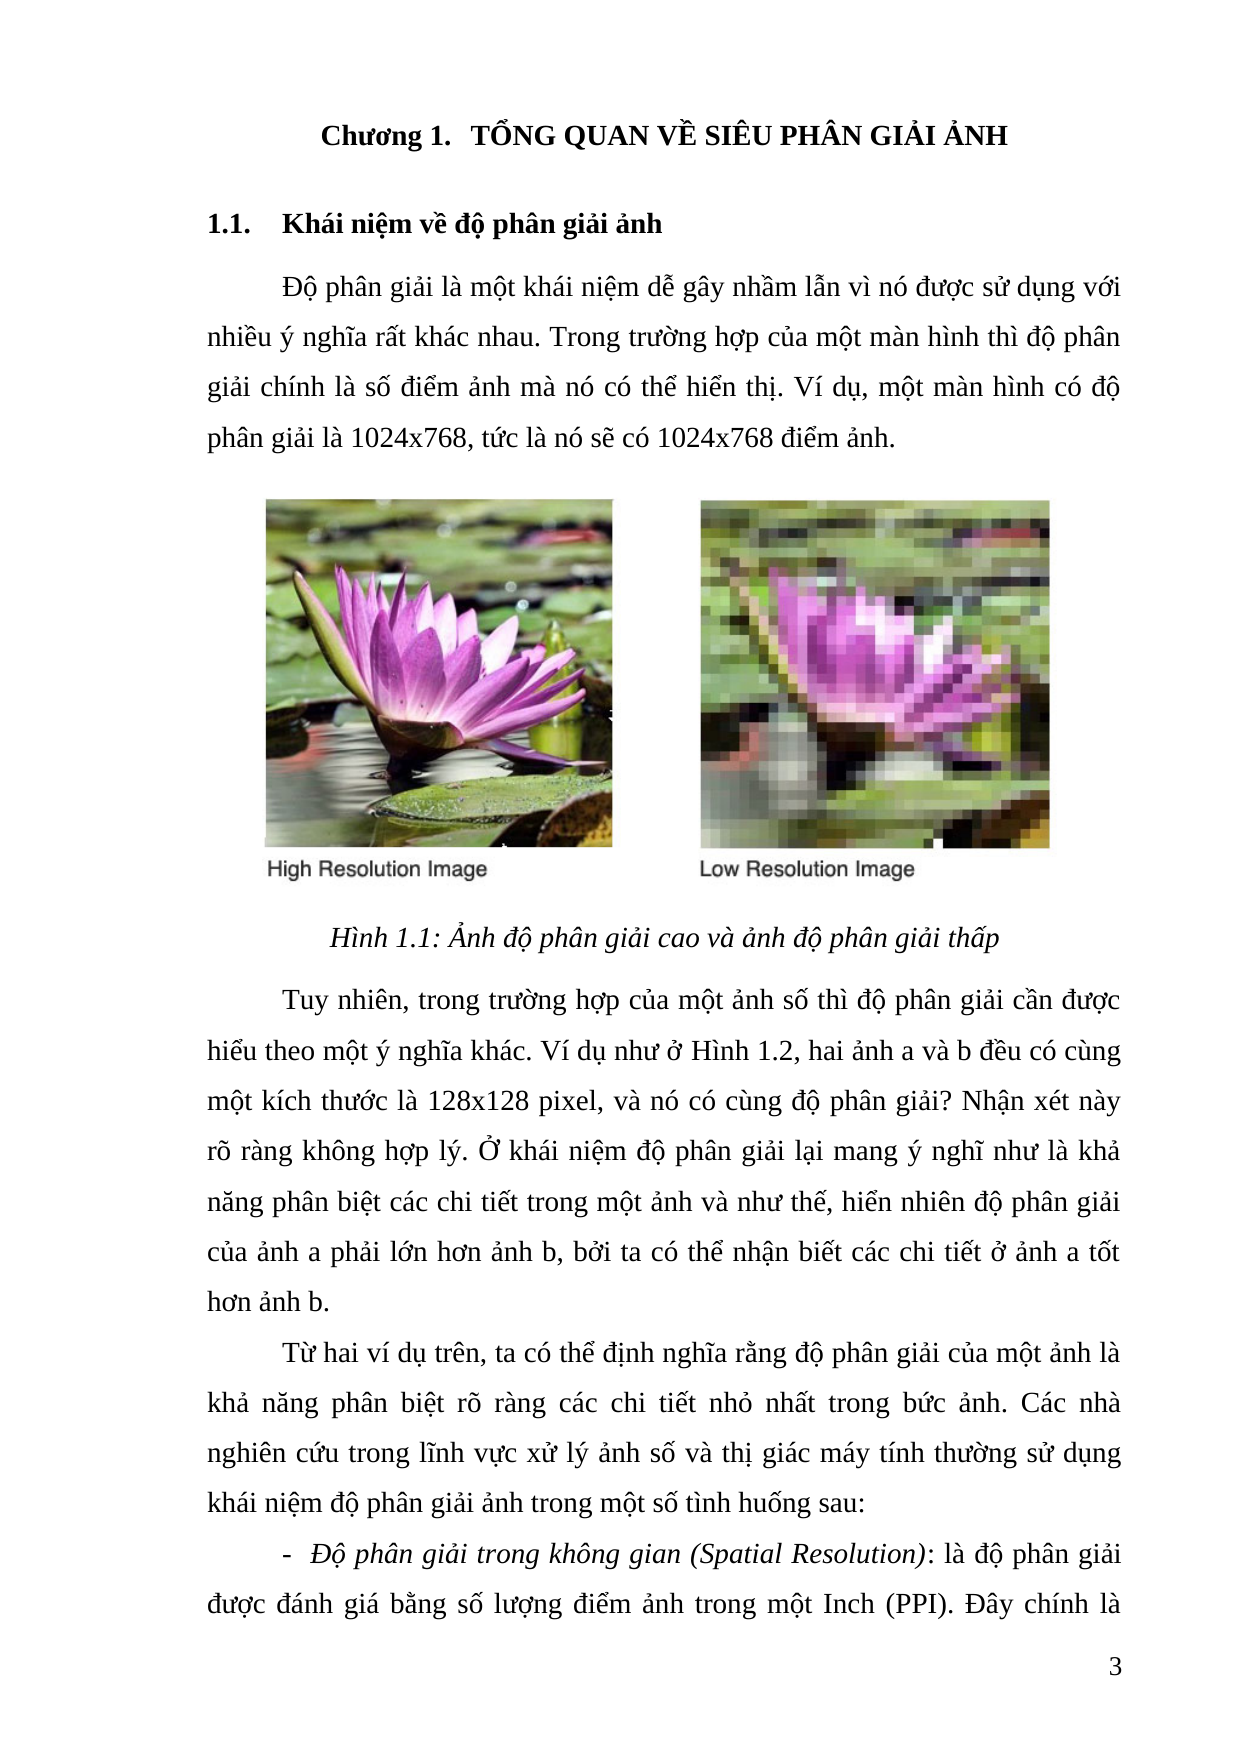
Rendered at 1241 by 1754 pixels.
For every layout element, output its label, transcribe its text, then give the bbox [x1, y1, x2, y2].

text Từ hai ví dụ trên, ta có thể định nghĩa rằng độ phân giải của một ảnh là khả năng phân biệt rõ ràng các chi tiết nhỏ nhất trong bức ảnh. Các nhà nghiên cứu trong lĩnh vực xử lý ảnh số và thị giác máy tính thường sử dụng khái niệm độ phân giải ảnh trong một số tình huống sau: [207, 1335, 1122, 1519]
picture [243, 470, 1086, 903]
text Hình 1.1: Ảnh độ phân giải cao và ảnh độ phân giải thấp [207, 920, 1122, 953]
subtitle TỔNG QUAN VỀ SIÊU PHÂN GIẢI ẢNH [207, 118, 1122, 152]
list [207, 1536, 1122, 1620]
text Độ phân giải là một khái niệm dễ gây nhầm lẫn vì nó được sử dụng với nhiều ý nghĩa rất khác nhau. Trong trường hợp của một màn hình thì độ phân giải chính là số điểm ảnh mà nó có thể hiển thị. Ví dụ, một màn hình có độ phân giải là 1024x768, tức là nó sẽ có 1024x768 điểm ảnh. [207, 269, 1122, 453]
list Khái niệm về độ phân giải ảnh [207, 206, 1122, 239]
